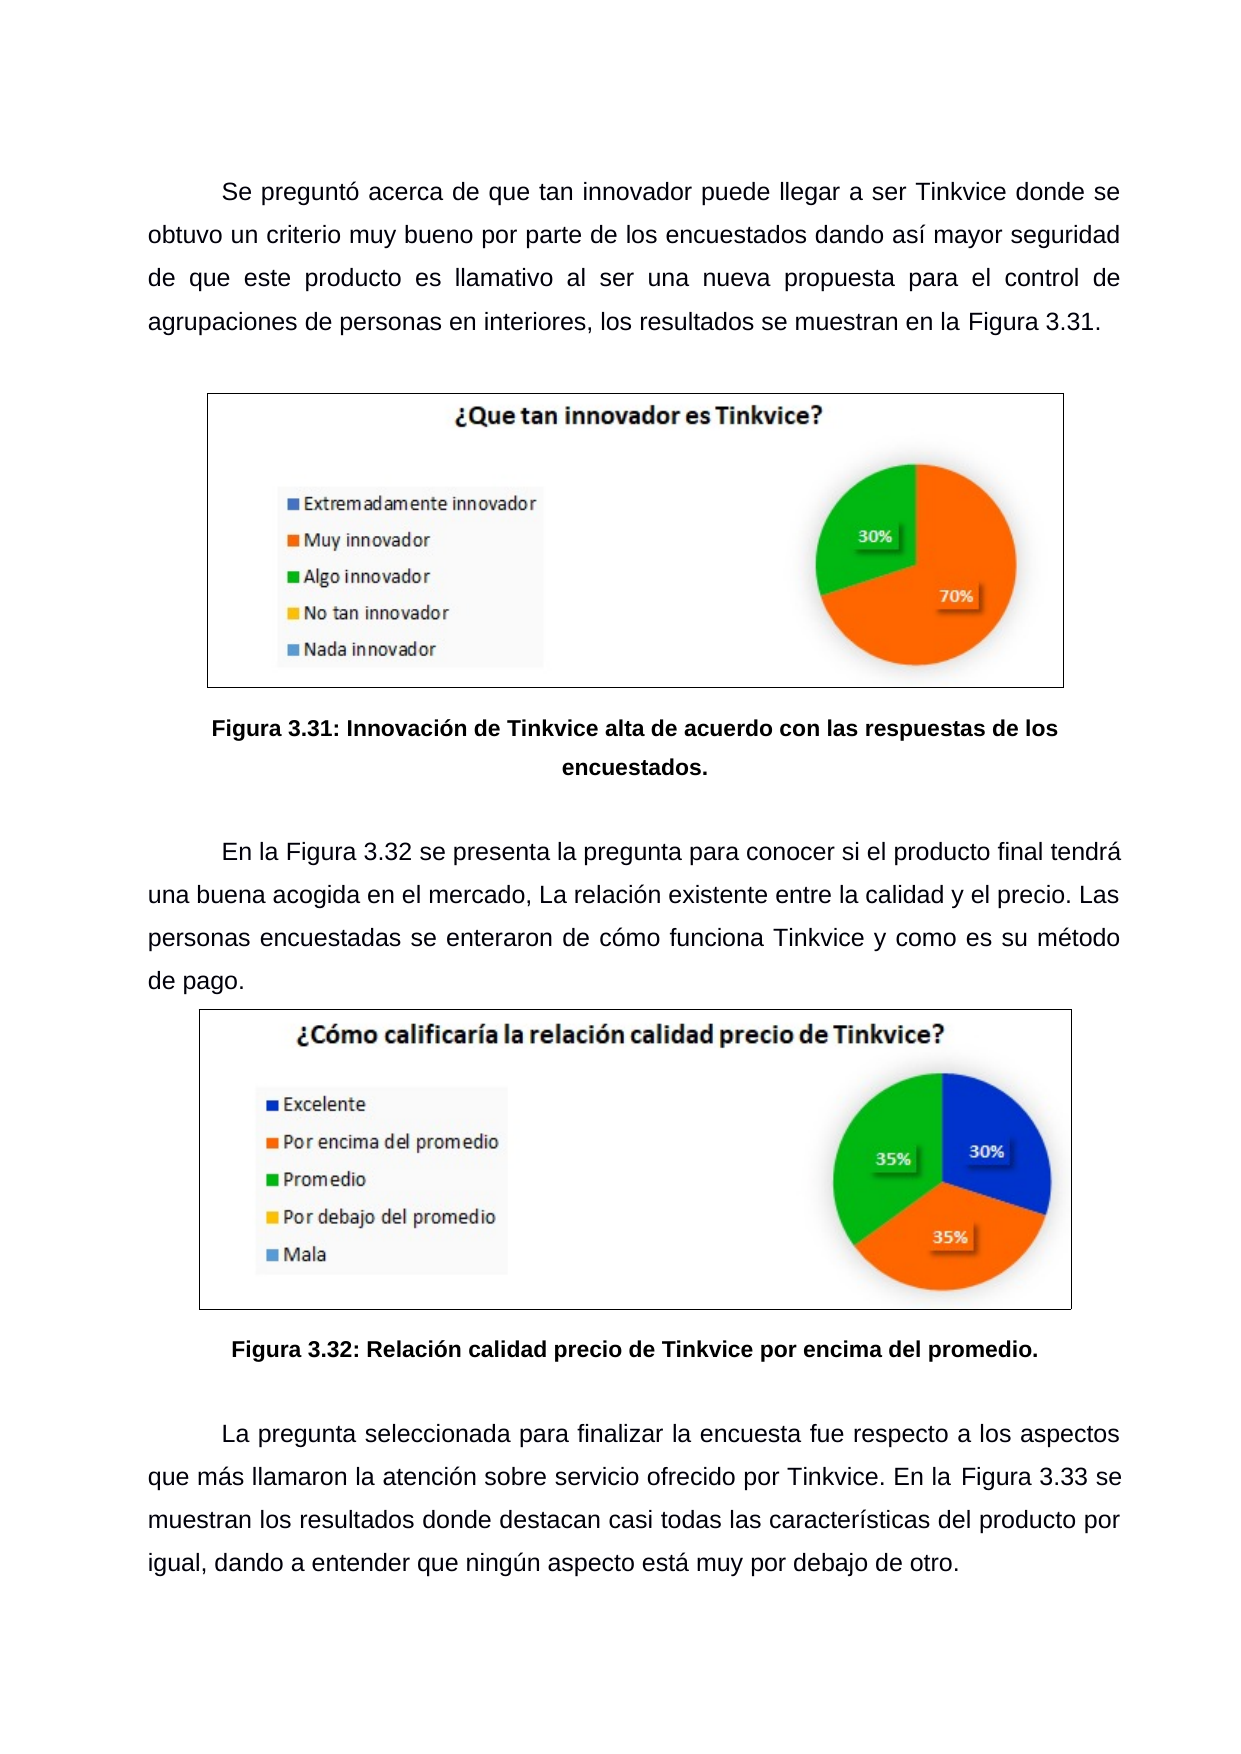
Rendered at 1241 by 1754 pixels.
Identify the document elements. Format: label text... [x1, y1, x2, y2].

picture [208, 394, 1063, 687]
picture [200, 1010, 1071, 1309]
